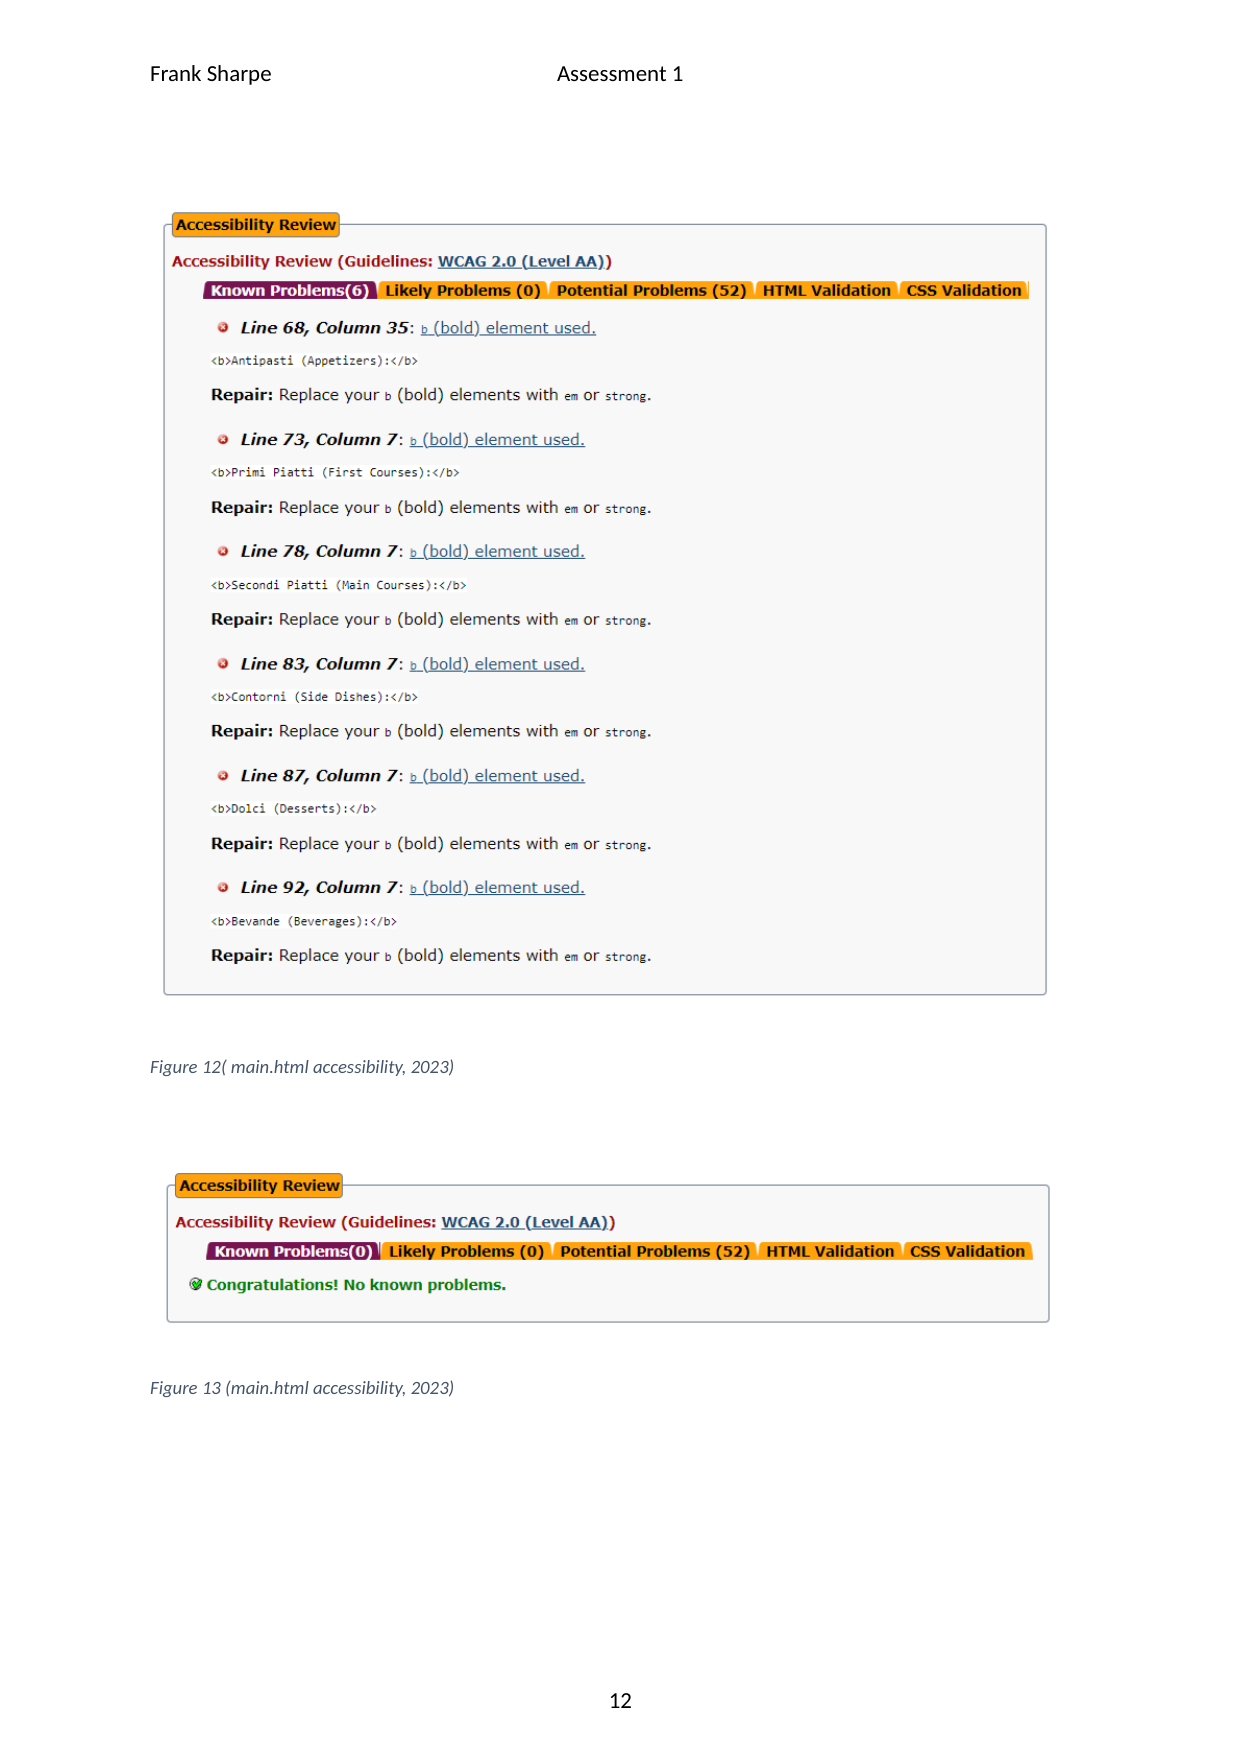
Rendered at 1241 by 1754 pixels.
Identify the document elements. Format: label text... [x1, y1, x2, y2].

picture [150, 206, 1056, 1011]
picture [150, 1171, 1061, 1332]
